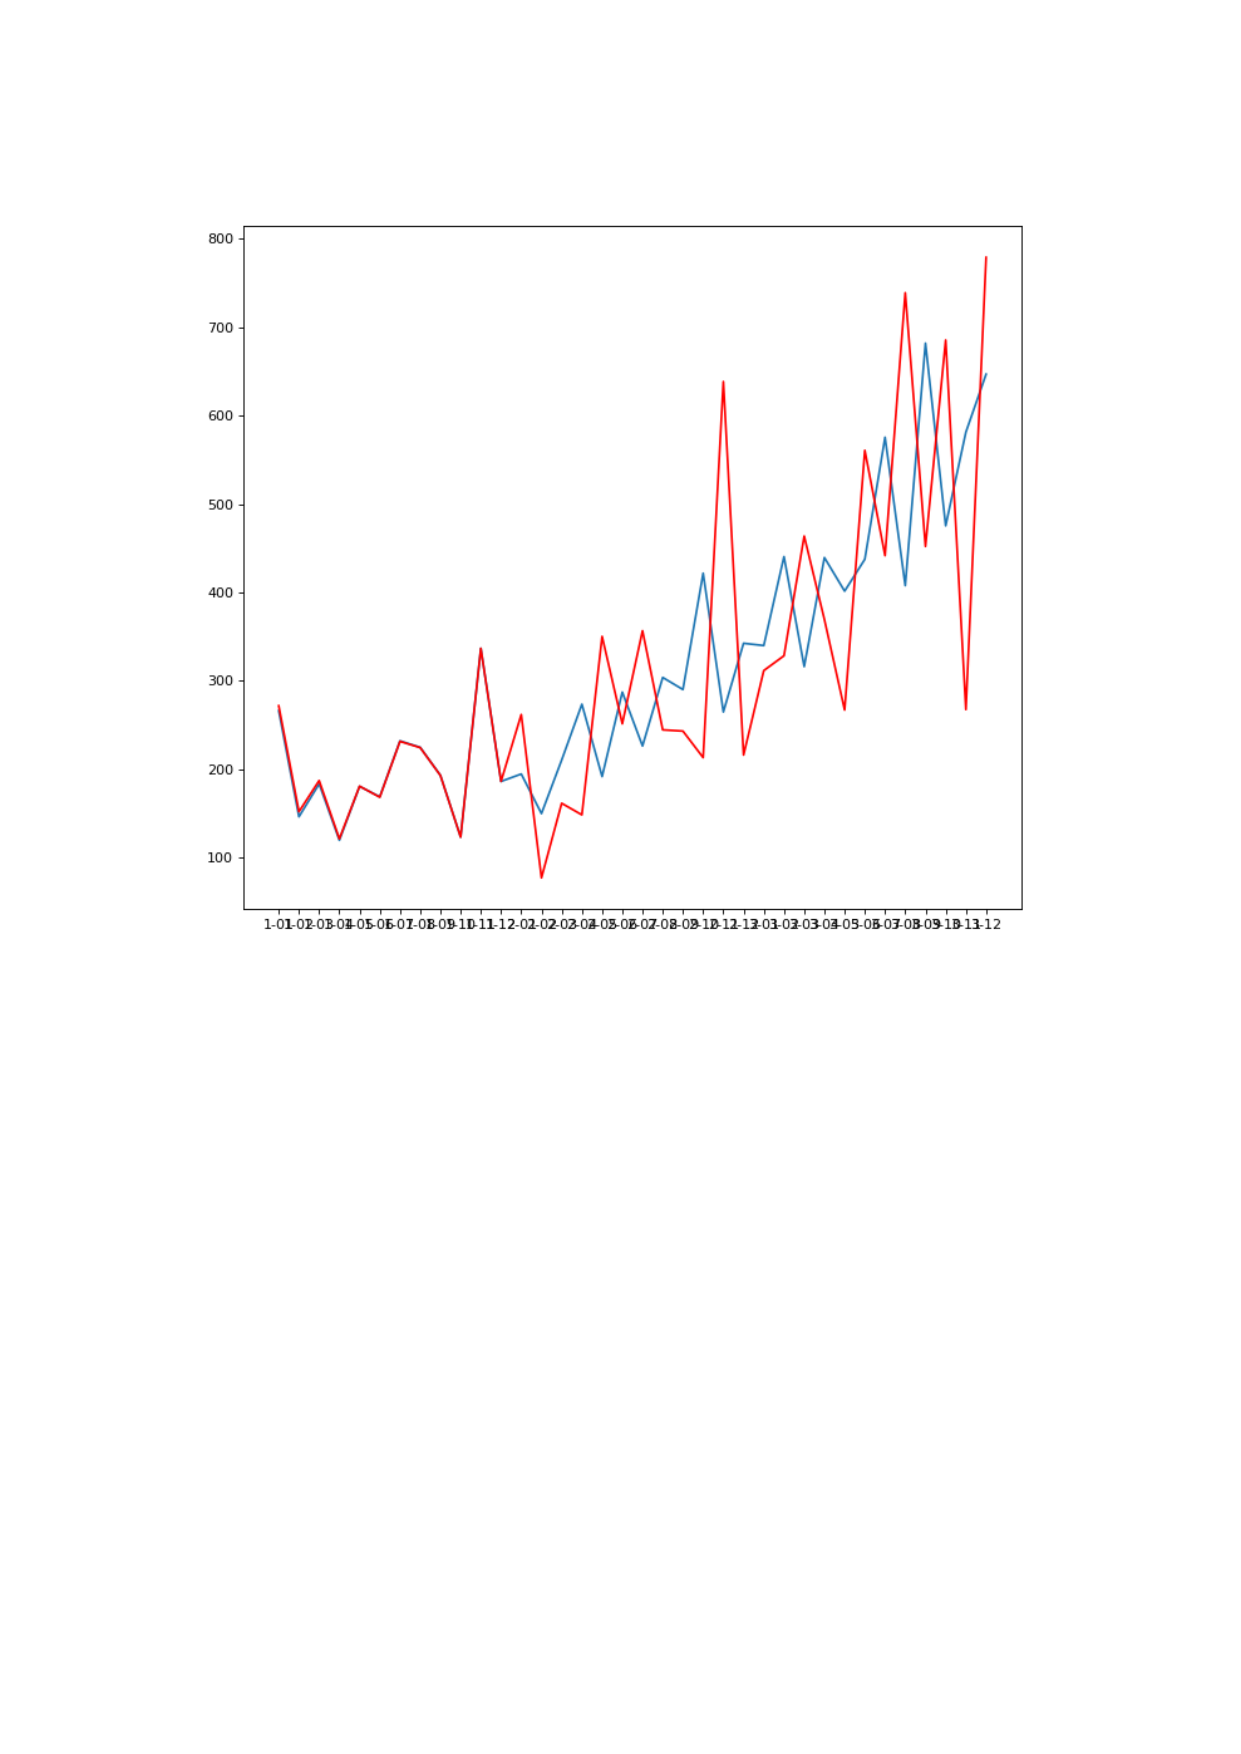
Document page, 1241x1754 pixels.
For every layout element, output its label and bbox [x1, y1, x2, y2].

picture [118, 118, 1122, 1022]
